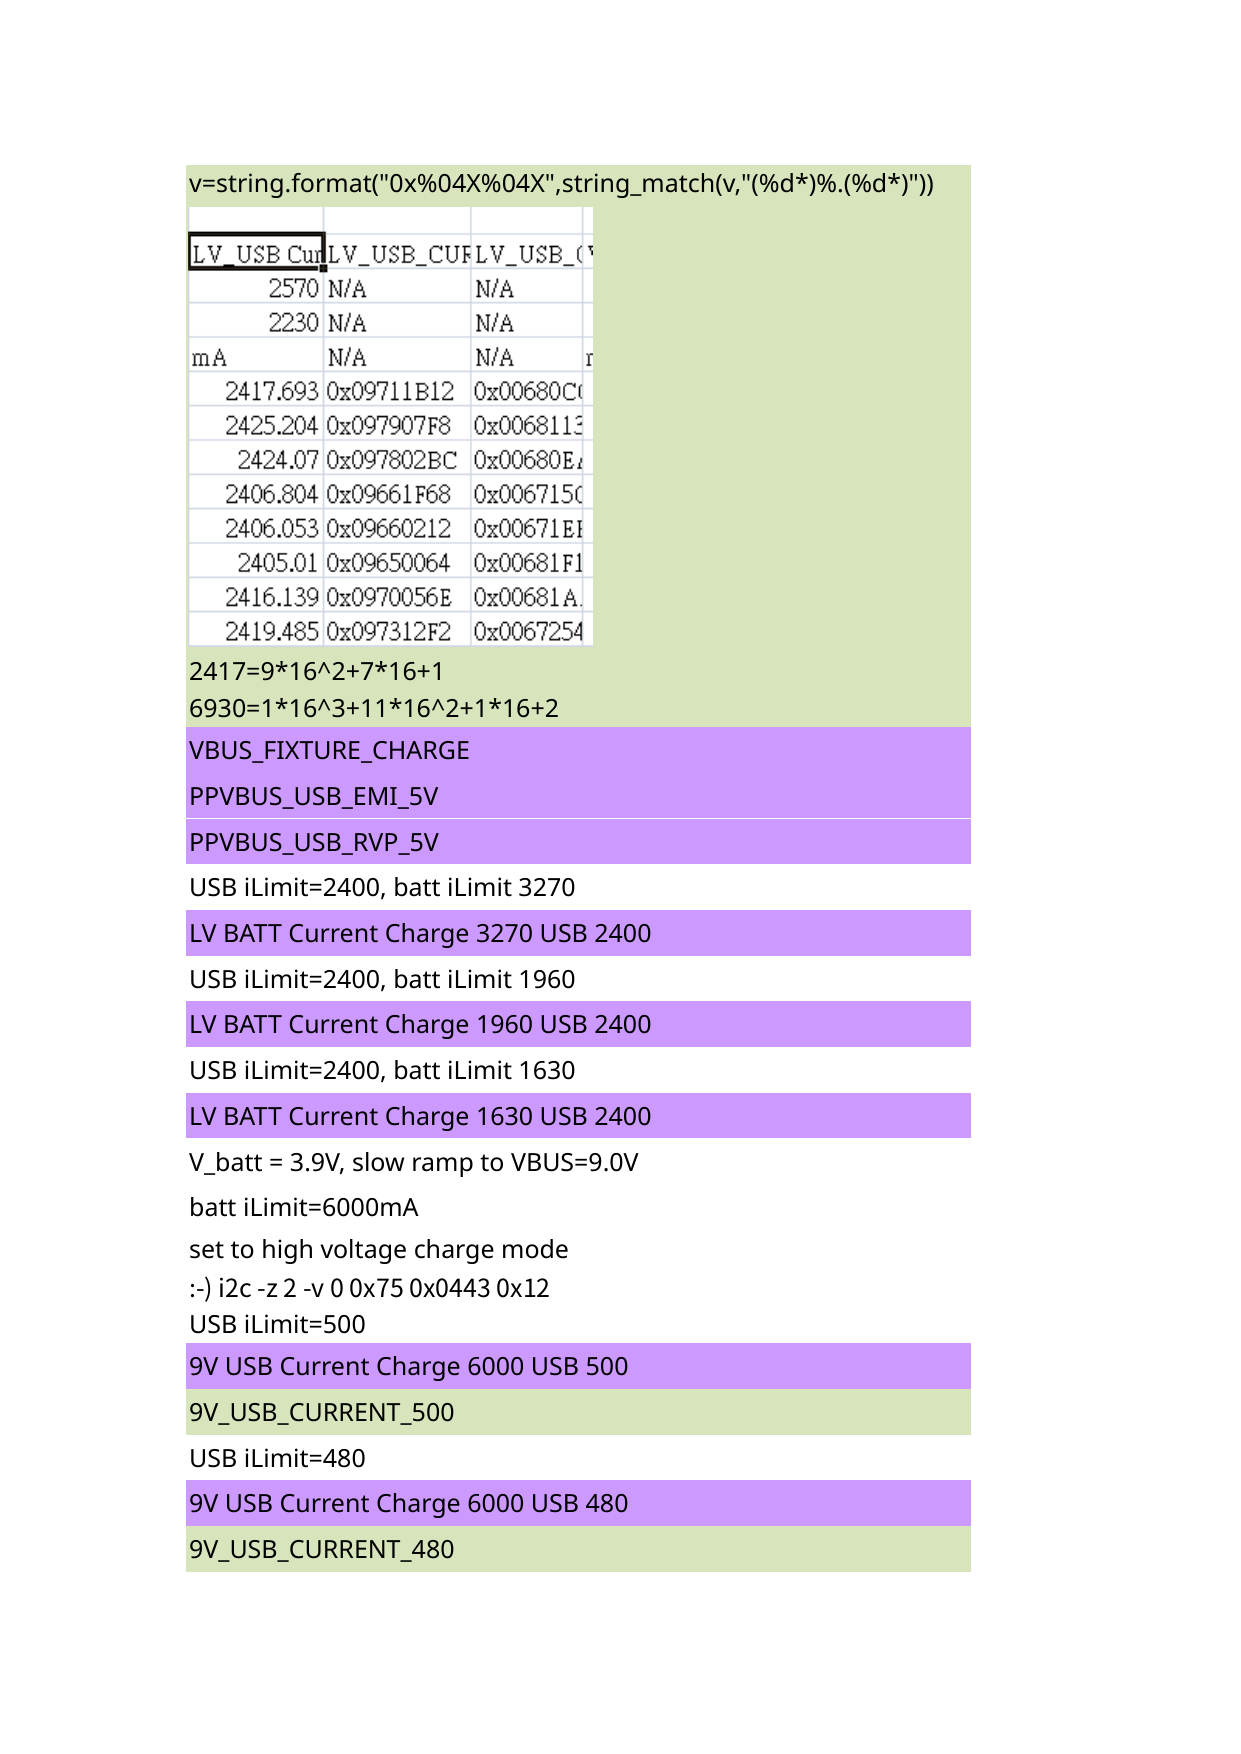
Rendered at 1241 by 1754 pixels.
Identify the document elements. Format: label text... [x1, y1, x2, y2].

table_cell 9V_USB_CURRENT_500 [186, 1389, 971, 1435]
table_cell USB iLimit=2400, batt iLimit 1630 [186, 1047, 971, 1093]
table_cell USB iLimit=500 [186, 1305, 971, 1343]
table_cell USB iLimit=2400, batt iLimit 1960 [186, 956, 971, 1001]
table_cell set to high voltage charge mode :-) i2c -z 2 -v 0 0x75 0x0443 0x12 [186, 1230, 971, 1305]
table_cell batt iLimit=6000mA [186, 1184, 971, 1230]
table_cell LV BATT Current Charge 3270 USB 2400 [186, 910, 971, 956]
table_cell PPVBUS_USB_EMI_5V [186, 773, 971, 818]
table_cell V_batt = 3.9V, slow ramp to VBUS=9.0V [186, 1139, 971, 1184]
table_cell 9V_USB_CURRENT_480 [186, 1526, 971, 1572]
table_cell USB iLimit=2400, batt iLimit 3270 [186, 864, 971, 910]
table_cell VBUS_FIXTURE_CHARGE [186, 727, 971, 773]
picture [188, 207, 593, 647]
table_cell LV BATT Current Charge 1960 USB 2400 [186, 1001, 971, 1047]
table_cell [186, 165, 971, 727]
table_cell 9V USB Current Charge 6000 USB 480 [186, 1480, 971, 1526]
table_cell LV BATT Current Charge 1630 USB 2400 [186, 1093, 971, 1138]
table_cell 9V USB Current Charge 6000 USB 500 [186, 1343, 971, 1389]
table_cell USB iLimit=480 [186, 1435, 971, 1480]
table_cell PPVBUS_USB_RVP_5V [186, 819, 971, 864]
